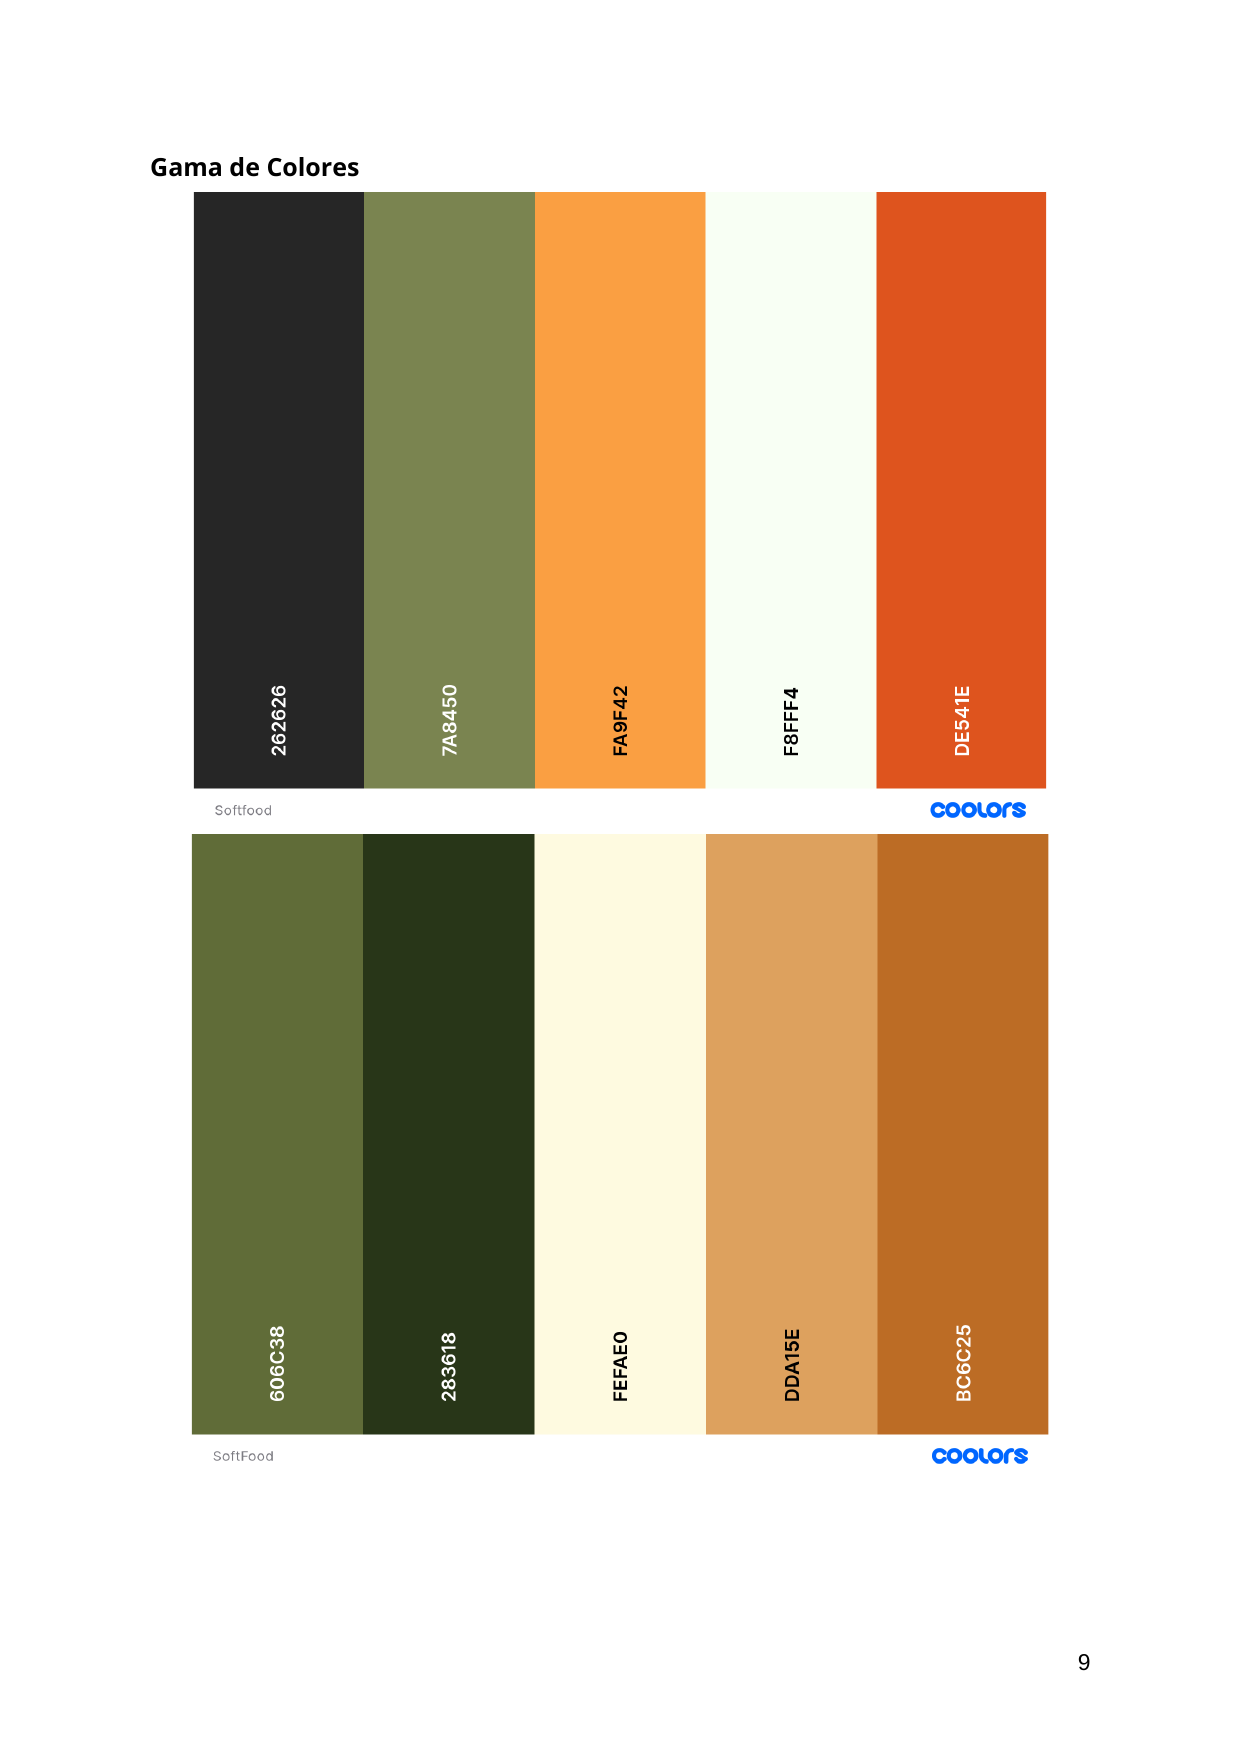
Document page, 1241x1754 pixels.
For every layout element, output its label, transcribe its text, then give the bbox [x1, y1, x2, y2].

subtitle Gama de Colores [150, 150, 1090, 184]
picture [191, 834, 1049, 1477]
picture [193, 192, 1047, 831]
